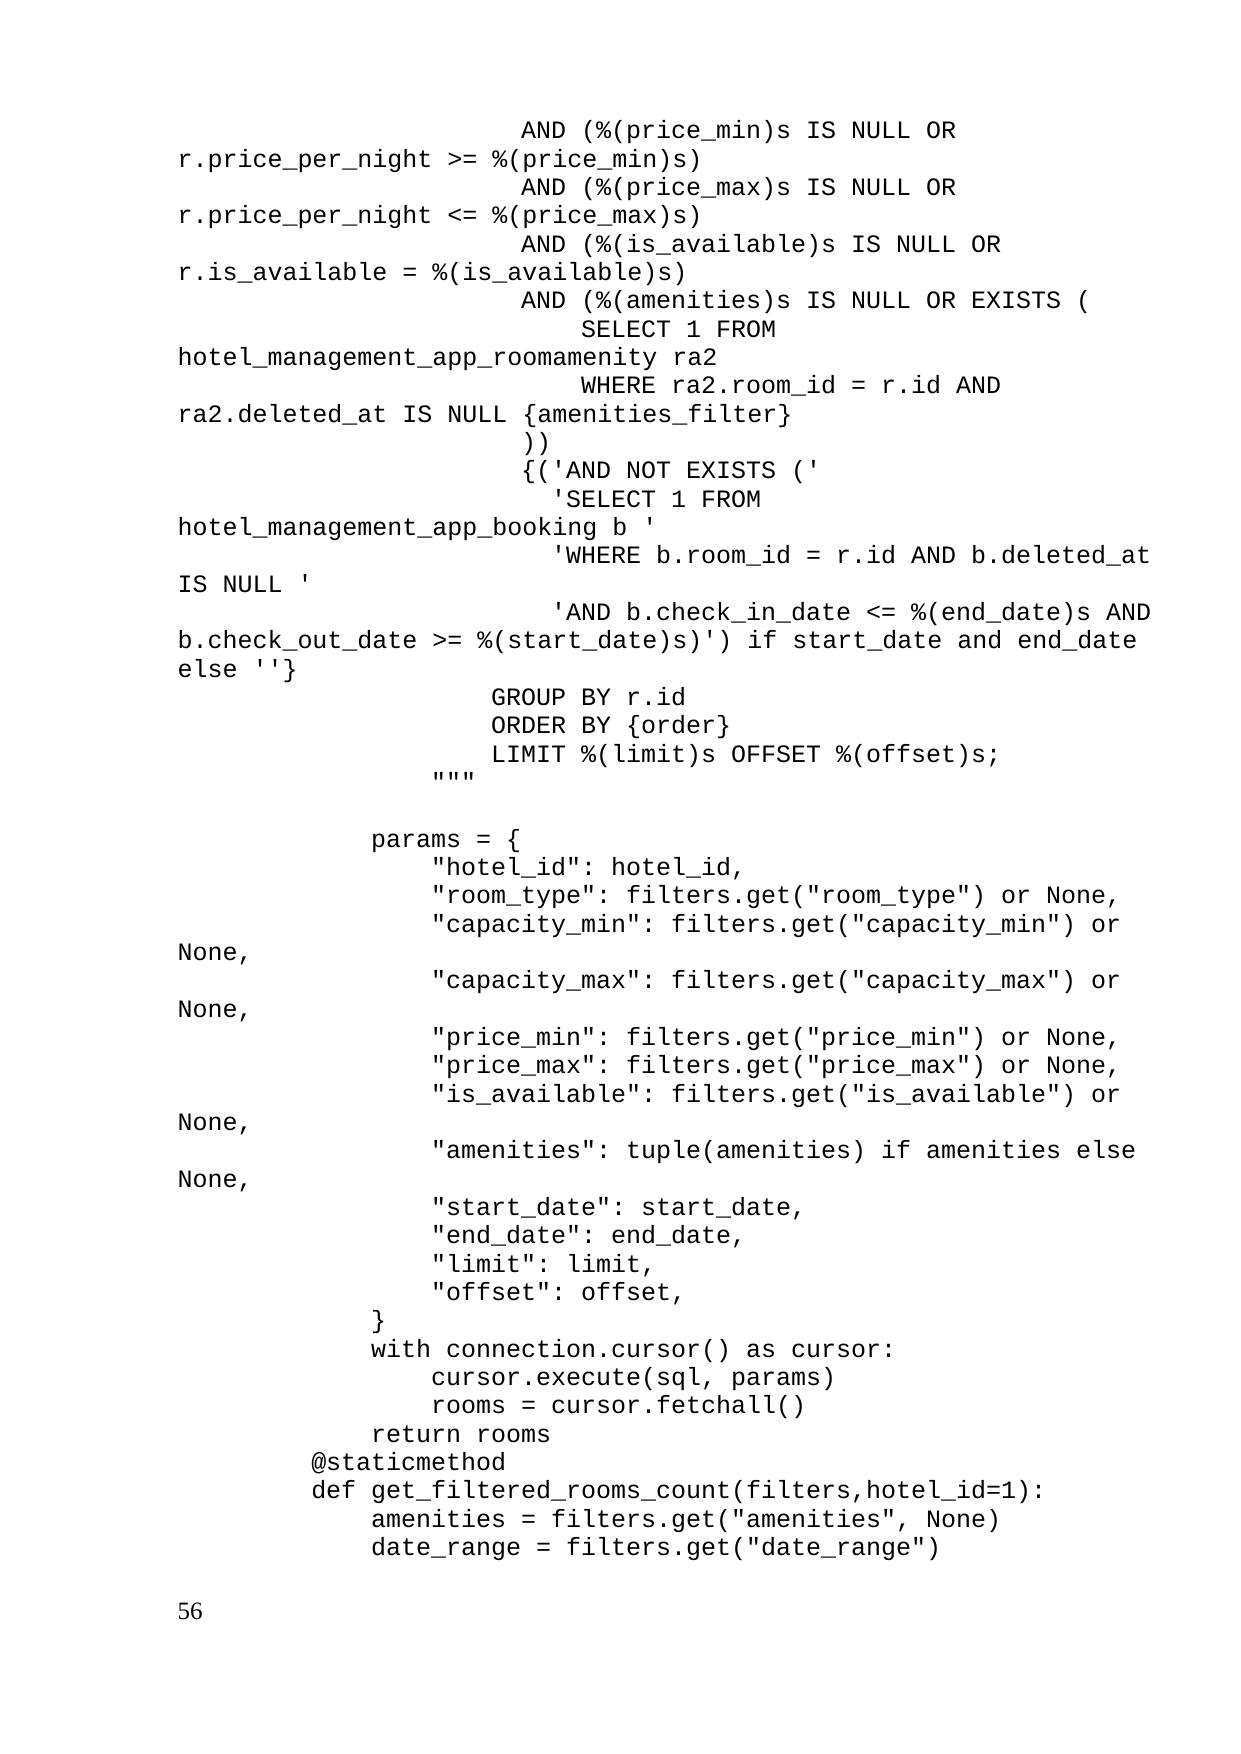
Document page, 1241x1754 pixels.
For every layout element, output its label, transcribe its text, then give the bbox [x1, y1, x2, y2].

text """ [177, 770, 1152, 798]
text AND (%(is_available)s IS NULL OR r.is_available = %(is_available)s) [177, 231, 1152, 288]
text "capacity_max": filters.get("capacity_max") or None, [177, 968, 1152, 1025]
text "price_max": filters.get("price_max") or None, [177, 1053, 1152, 1081]
text AND (%(price_max)s IS NULL OR r.price_per_night <= %(price_max)s) [177, 175, 1152, 231]
text "end_date": end_date, [177, 1223, 1152, 1251]
text )) [177, 430, 1152, 458]
text LIMIT %(limit)s OFFSET %(offset)s; [177, 741, 1152, 770]
text def get_filtered_rooms_count(filters,hotel_id=1): [177, 1478, 1152, 1506]
text "price_min": filters.get("price_min") or None, [177, 1025, 1152, 1053]
text GROUP BY r.id [177, 685, 1152, 713]
text return rooms [177, 1421, 1152, 1450]
text 'WHERE b.room_id = r.id AND b.deleted_at IS NULL ' [177, 543, 1152, 600]
text } [177, 1308, 1152, 1336]
text params = { [177, 826, 1152, 855]
text cursor.execute(sql, params) [177, 1365, 1152, 1393]
text SELECT 1 FROM hotel_management_app_roomamenity ra2 [177, 316, 1152, 373]
text "hotel_id": hotel_id, [177, 855, 1152, 883]
text "is_available": filters.get("is_available") or None, [177, 1081, 1152, 1138]
text @staticmethod [177, 1450, 1152, 1478]
text 'SELECT 1 FROM hotel_management_app_booking b ' [177, 486, 1152, 543]
text AND (%(price_min)s IS NULL OR r.price_per_night >= %(price_min)s) [177, 118, 1152, 175]
text ORDER BY {order} [177, 713, 1152, 741]
text "start_date": start_date, [177, 1195, 1152, 1223]
text "room_type": filters.get("room_type") or None, [177, 883, 1152, 911]
text {('AND NOT EXISTS (' [177, 458, 1152, 486]
text "capacity_min": filters.get("capacity_min") or None, [177, 911, 1152, 968]
text with connection.cursor() as cursor: [177, 1336, 1152, 1365]
text WHERE ra2.room_id = r.id AND ra2.deleted_at IS NULL {amenities_filter} [177, 373, 1152, 430]
text "limit": limit, [177, 1251, 1152, 1280]
text "amenities": tuple(amenities) if amenities else None, [177, 1138, 1152, 1195]
text AND (%(amenities)s IS NULL OR EXISTS ( [177, 288, 1152, 316]
text "offset": offset, [177, 1280, 1152, 1308]
text date_range = filters.get("date_range") [177, 1535, 1152, 1563]
text amenities = filters.get("amenities", None) [177, 1506, 1152, 1535]
text 'AND b.check_in_date <= %(end_date)s AND b.check_out_date >= %(start_date)s)') if start_date and end_date else ''} [177, 600, 1152, 685]
text rooms = cursor.fetchall() [177, 1393, 1152, 1421]
